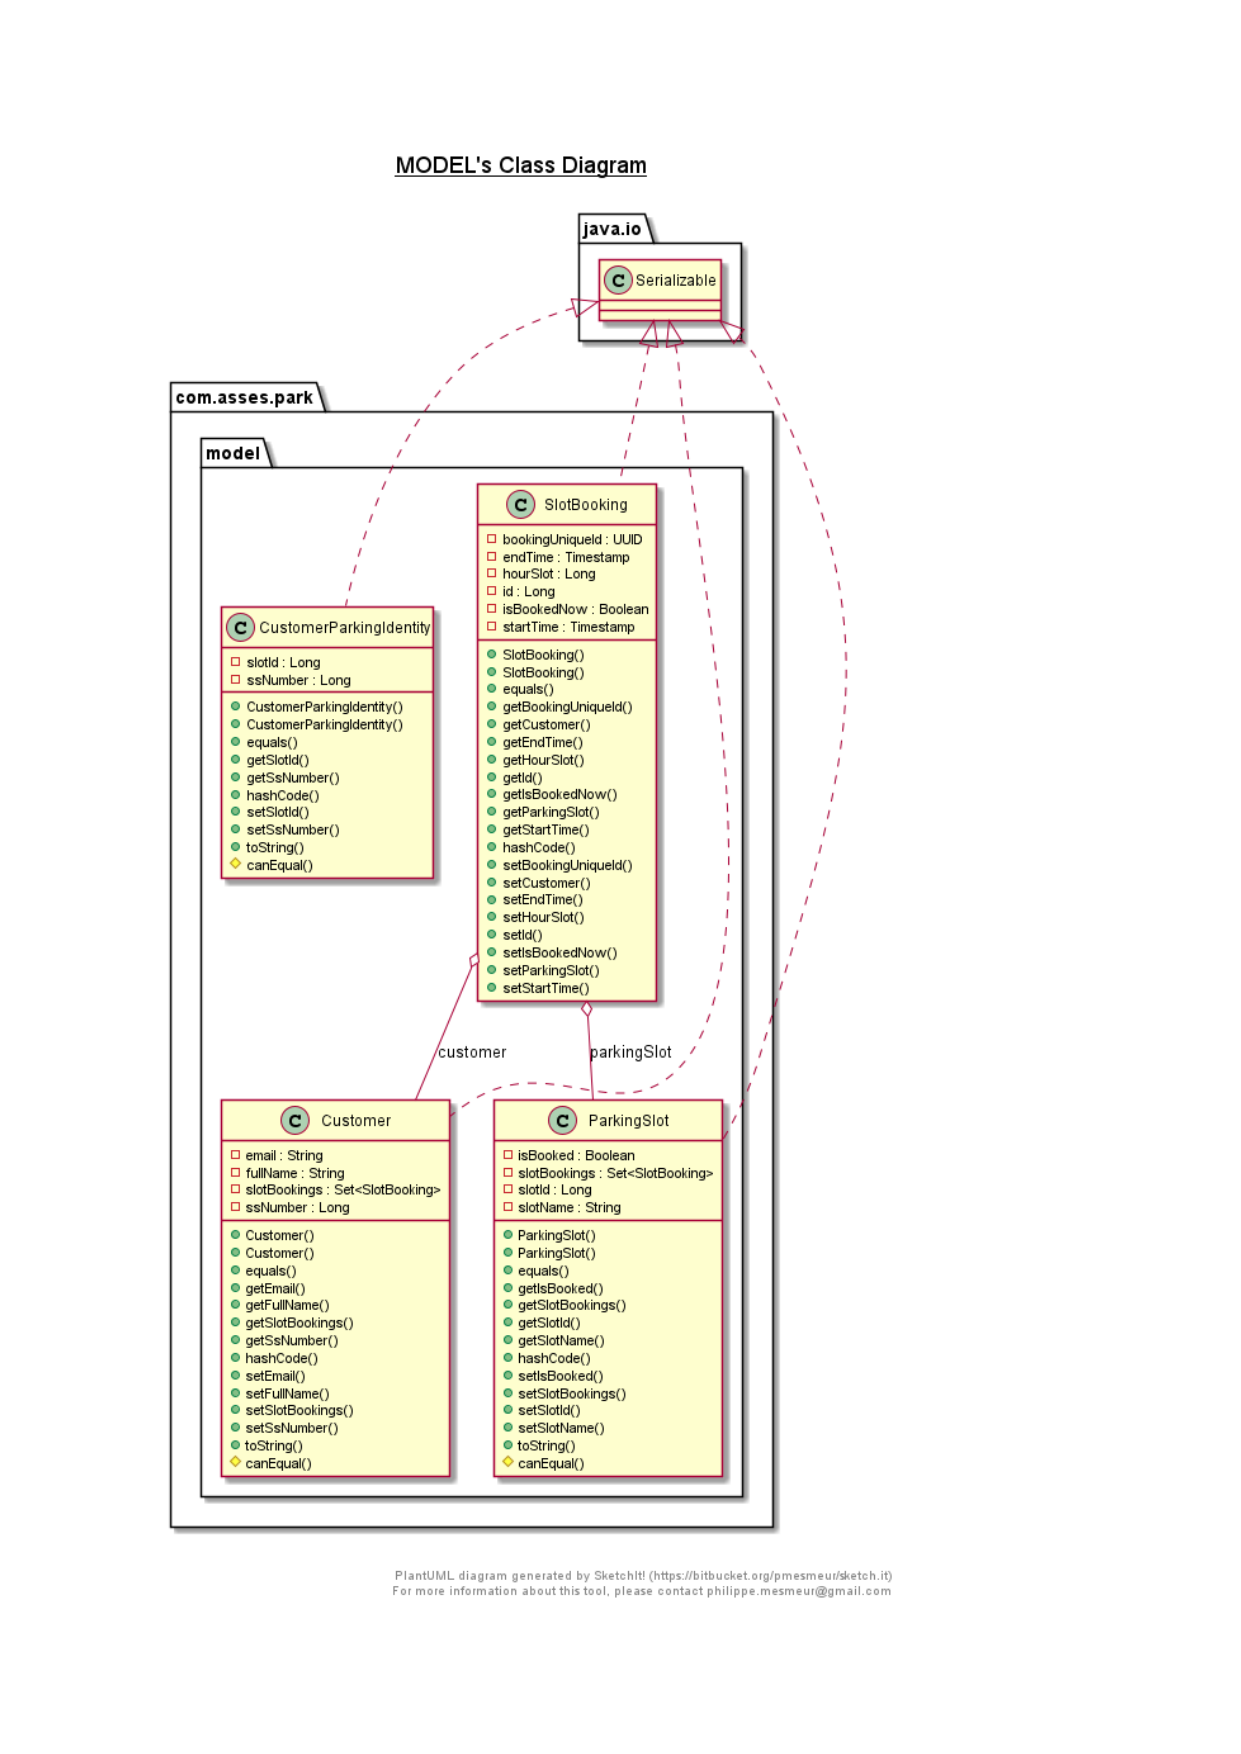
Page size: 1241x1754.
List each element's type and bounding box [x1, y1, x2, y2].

picture [150, 150, 907, 1604]
